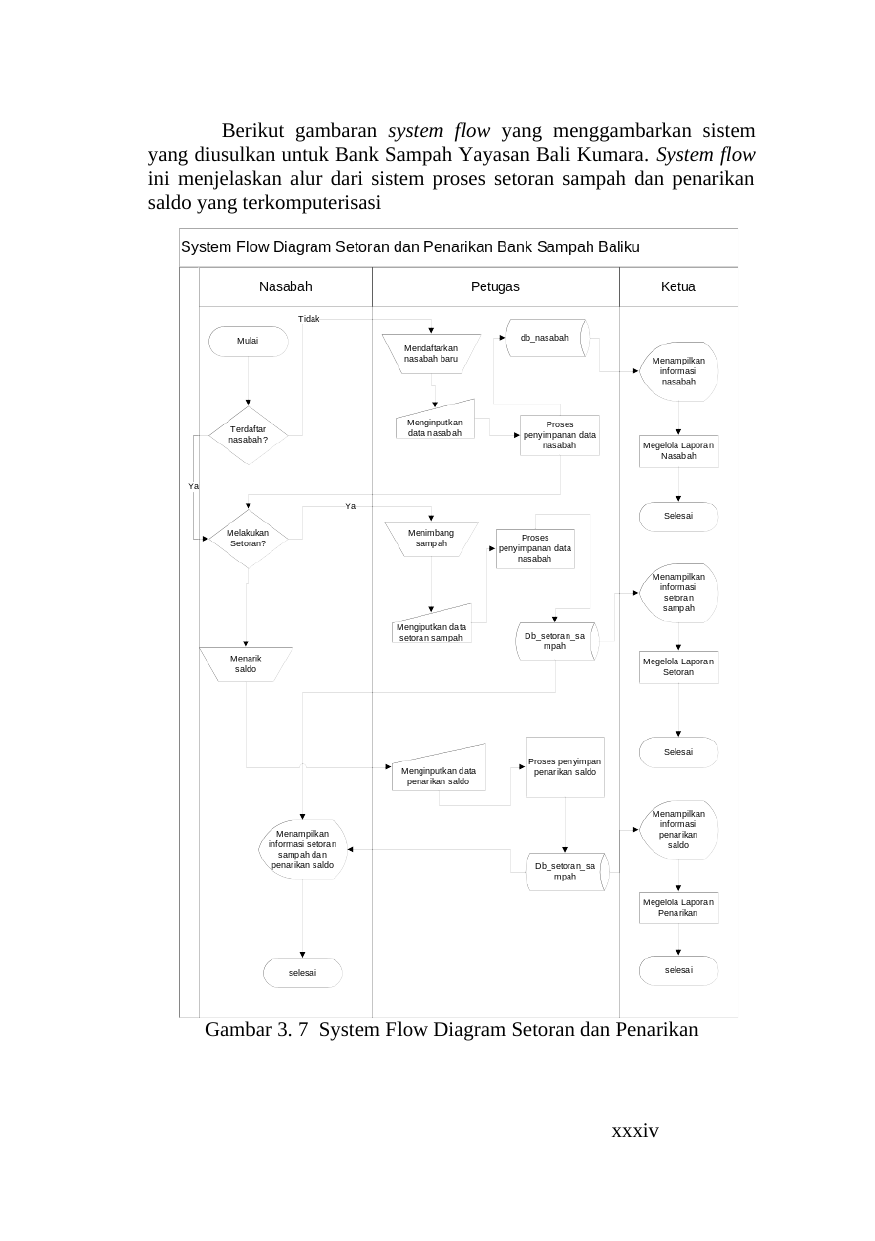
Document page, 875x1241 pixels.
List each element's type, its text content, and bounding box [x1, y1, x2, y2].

text Berikut gambaran system flow yang menggambarkan sistem yang diusulkan untuk Bank Sampah Yayasan Bali Kumara. System flow ini menjelaskan alur dari sistem proses setoran sampah dan penarikan saldo yang terkomputerisasi [148, 118, 756, 214]
